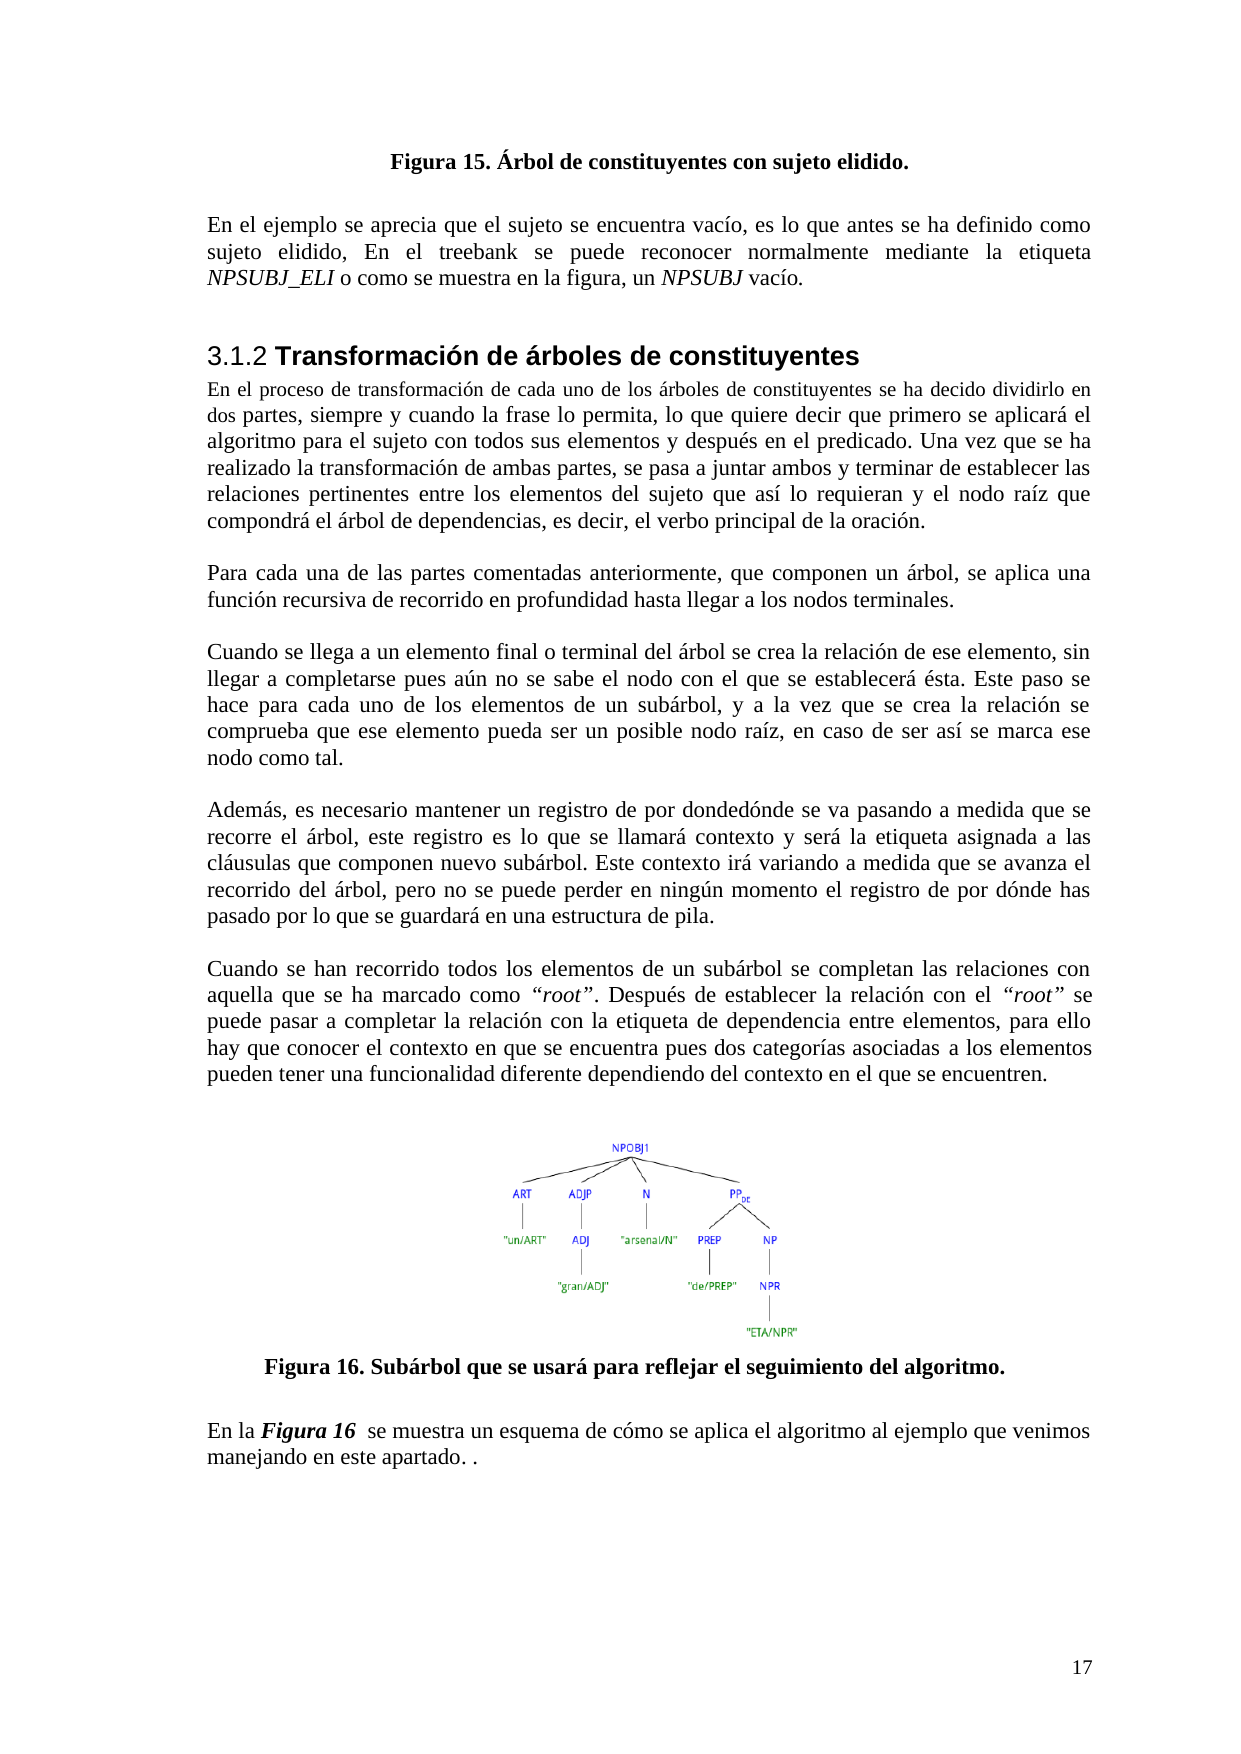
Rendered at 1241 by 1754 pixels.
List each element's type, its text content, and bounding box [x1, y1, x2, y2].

subtitle Transformación de árboles de constituyentes [207, 340, 1092, 371]
text En la Figura 16se muestra un esquema de cómo se aplica el algoritmo al ejemplo que venimos manejando en este apartado. [207, 1417, 1092, 1470]
text Para cada una de las partes comentadas anteriormente, que componen un árbol, se aplica una función recursiva de recorrido en profundidad hasta llegar a los nodos terminales. [207, 559, 1092, 612]
text Además, es necesario mantener un registro de por se va pasando a medida que se recorre el árbol, este registro es lo que se llamará contexto y será la etiqueta asignada a las cláusulas que componen nuevo subárbol. Este contexto irá variando a medida que se avanza el recorrido del árbol, pero no se puede perder en ningún momento el registro de por dónde has pasado por lo que se guardará en una estructura de pila. [207, 797, 1092, 928]
picture [496, 1139, 803, 1341]
text En el proceso de transformación de cada uno de los árboles de constituyentes se ha decido dividirlo en dos partes, siempre y cuando la frase lo permita, lo que quiere decir que primero se aplicará el algoritmo para el sujeto con todos sus elementos y después en el predicado. Una vez que se ha realizado la transformación de ambas partes, se pasa a juntar ambos y terminar de establecer las relaciones pertinentes entre los elementos del sujeto que así lo requieran y el nodo raíz que compondrá el árbol de dependencias, es decir, el verbo principal de la oración. [207, 377, 1092, 533]
text Cuando se han recorrido todos los elementos de un subárbol se completan las relaciones con aquella que se ha marcado como “root”. Después de establecer la relación con el “root” se puede pasar a completar la relación con la etiqueta de dependencia entre elementos, para ello hay que conocer el contexto en que se encuentra pues dos categorías asociadas a los elementos pueden tener una funcionalidad diferente dependiendo del contexto en el que se encuentren. [207, 955, 1092, 1086]
text En el ejemplo se aprecia que el sujeto se encuentra vacío, es lo que antes se ha definido como sujeto elidido, En el treebank se puede reconocer normalmente mediante la etiqueta NPSUBJ_ELI o como se muestra en la figura, un NPSUBJ vacío. [207, 212, 1092, 291]
text Figura 15. Árbol de constituyentes con sujeto elidido. [207, 148, 1092, 174]
text Cuando se llega a un elemento final o terminal del árbol se crea la relación de ese elemento, sin llegar a completarse pues aún no se sabe el nodo con el que se establecerá ésta. Este paso se hace para cada uno de los elementos de un subárbol, y a la vez que se crea la relación se comprueba que ese elemento pueda ser un posible nodo raíz, en caso de ser así se marca ese nodo como tal. [207, 638, 1092, 770]
text Figura 16. Subárbol que se usará para reflejar el seguimiento del algoritmo. [177, 1353, 1092, 1379]
